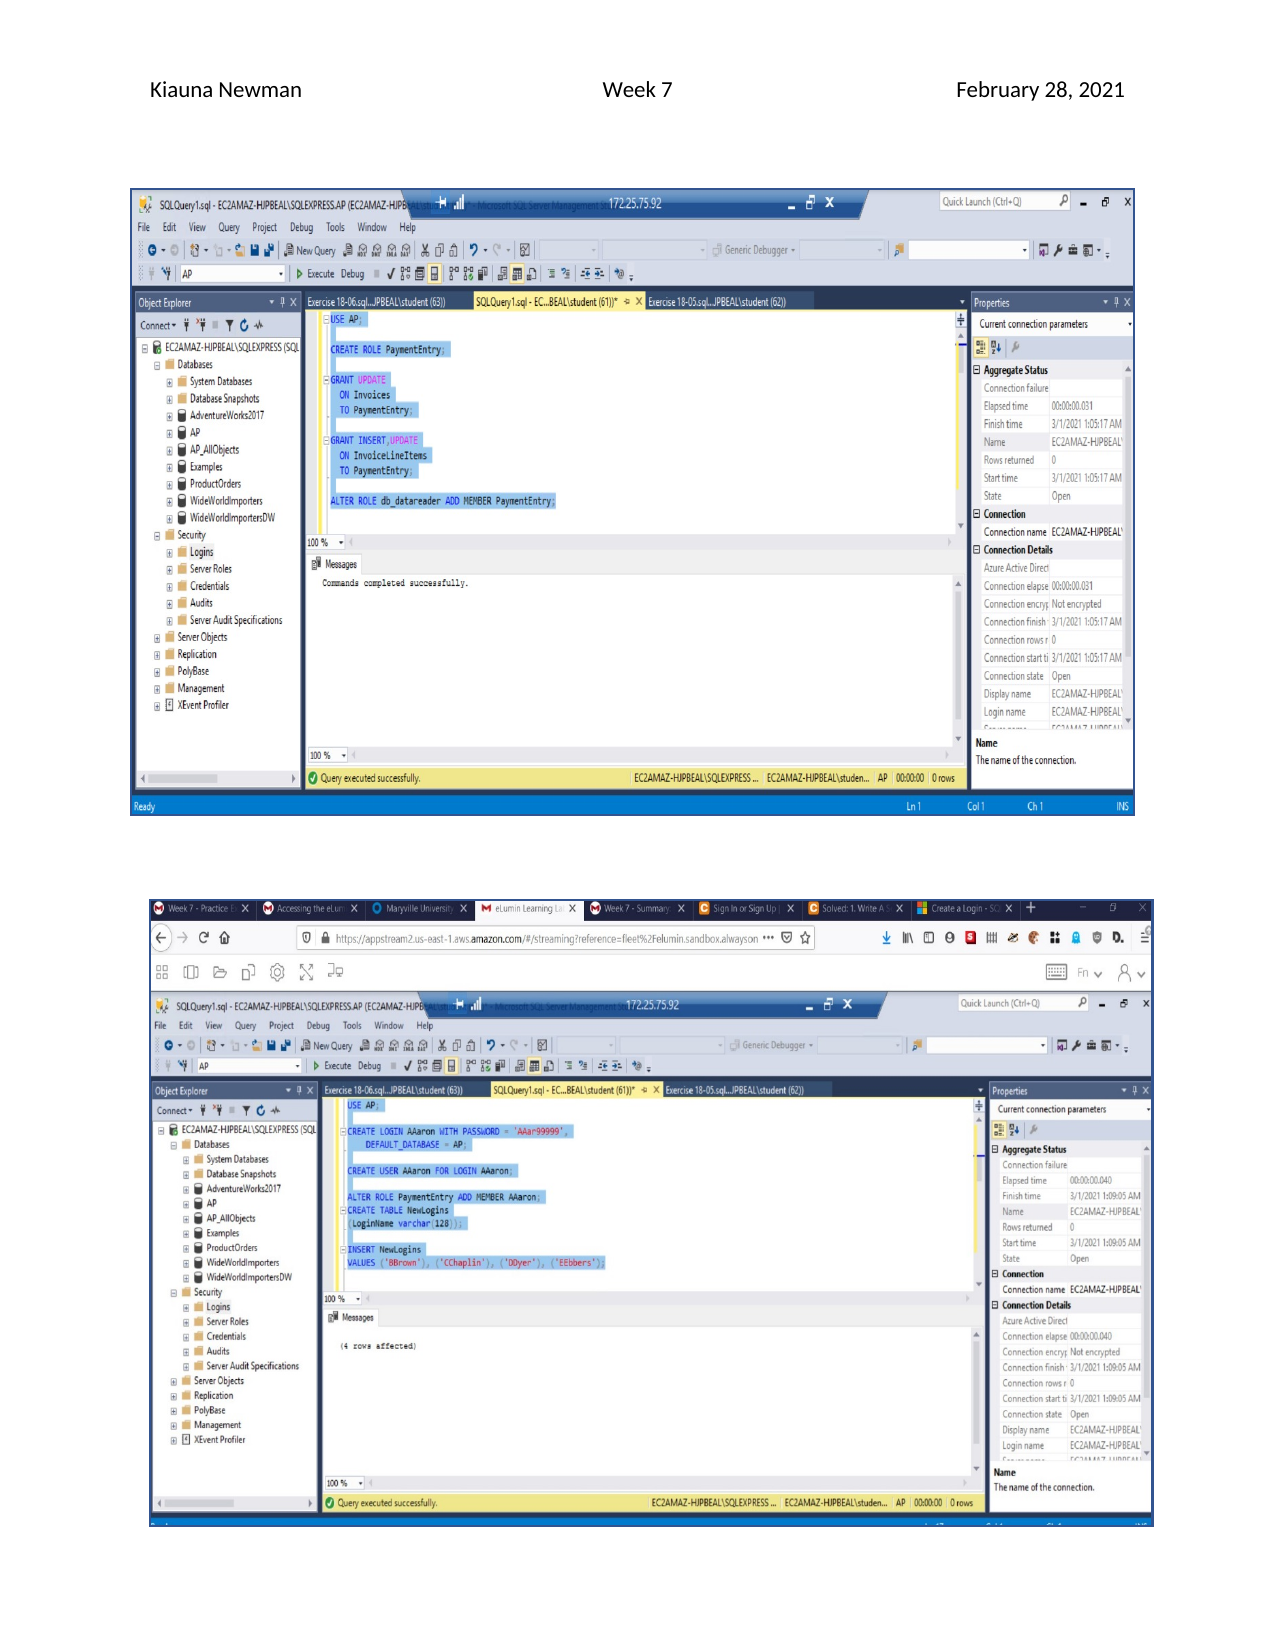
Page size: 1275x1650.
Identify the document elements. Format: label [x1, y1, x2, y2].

picture [132, 190, 1133, 814]
picture [151, 901, 1151, 1525]
